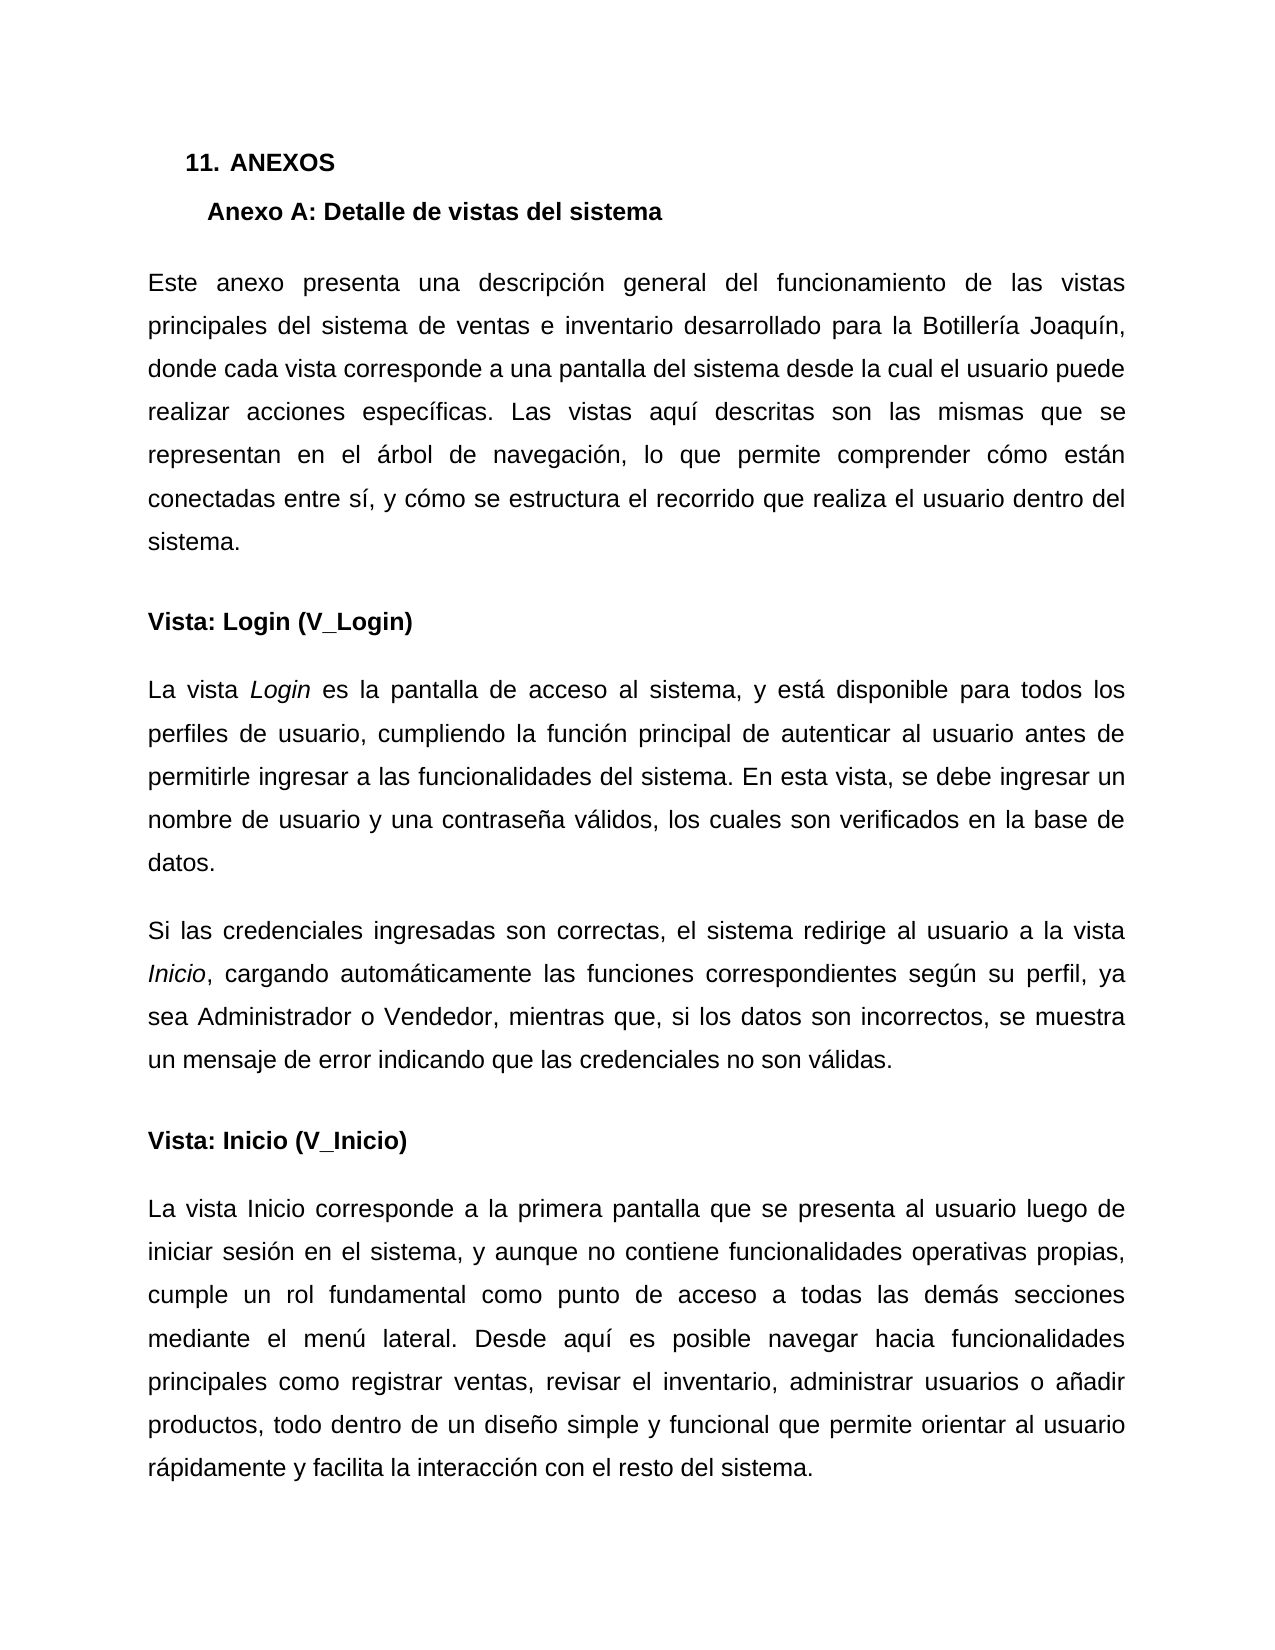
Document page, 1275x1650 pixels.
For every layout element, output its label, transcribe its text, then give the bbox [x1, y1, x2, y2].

text La vista Login es la pantalla de acceso al sistema, y está disponible para todos los perfiles de usuario, cumpliendo la función principal de autenticar al usuario antes de permitirle ingresar a las funcionalidades del sistema. En esta vista, se debe ingresar un nombre de usuario y una contraseña válidos, los cuales son verificados en la base de datos. [148, 675, 1127, 877]
text La vista Inicio corresponde a la primera pantalla que se presenta al usuario luego de iniciar sesión en el sistema, y aunque no contiene funcionalidades operativas propias, cumple un rol fundamental como punto de acceso a todas las demás secciones mediante el menú lateral. Desde aquí es posible navegar hacia funcionalidades principales como registrar ventas, revisar el inventario, administrar usuarios o añadir productos, todo dentro de un diseño simple y funcional que permite orientar al usuario rápidamente y facilita la interacción con el resto del sistema. [148, 1194, 1127, 1482]
text Vista: Inicio (V_Inicio) [148, 1126, 1127, 1155]
text Vista: Login (V_Login) [148, 607, 1127, 636]
text Este anexo presenta una descripción general del funcionamiento de las vistas principales del sistema de ventas e inventario desarrollado para la Botillería Joaquín, donde cada vista corresponde a una pantalla del sistema desde la cual el usuario puede realizar acciones específicas. Las vistas aquí descritas son las mismas que se representan en el árbol de navegación, lo que permite comprender cómo están conectadas entre sí, y cómo se estructura el recorrido que realiza el usuario dentro del sistema. [148, 268, 1127, 555]
subtitle ANEXOS [185, 148, 1127, 176]
text Si las credenciales ingresadas son correctas, el sistema redirige al usuario a la vista Inicio, cargando automáticamente las funciones correspondientes según su perfil, ya sea Administrador o Vendedor, mientras que, si los datos son incorrectos, se muestra un mensaje de error indicando que las credenciales no son válidas. [148, 916, 1127, 1074]
subtitle Anexo A: Detalle de vistas del sistema [207, 197, 1127, 226]
